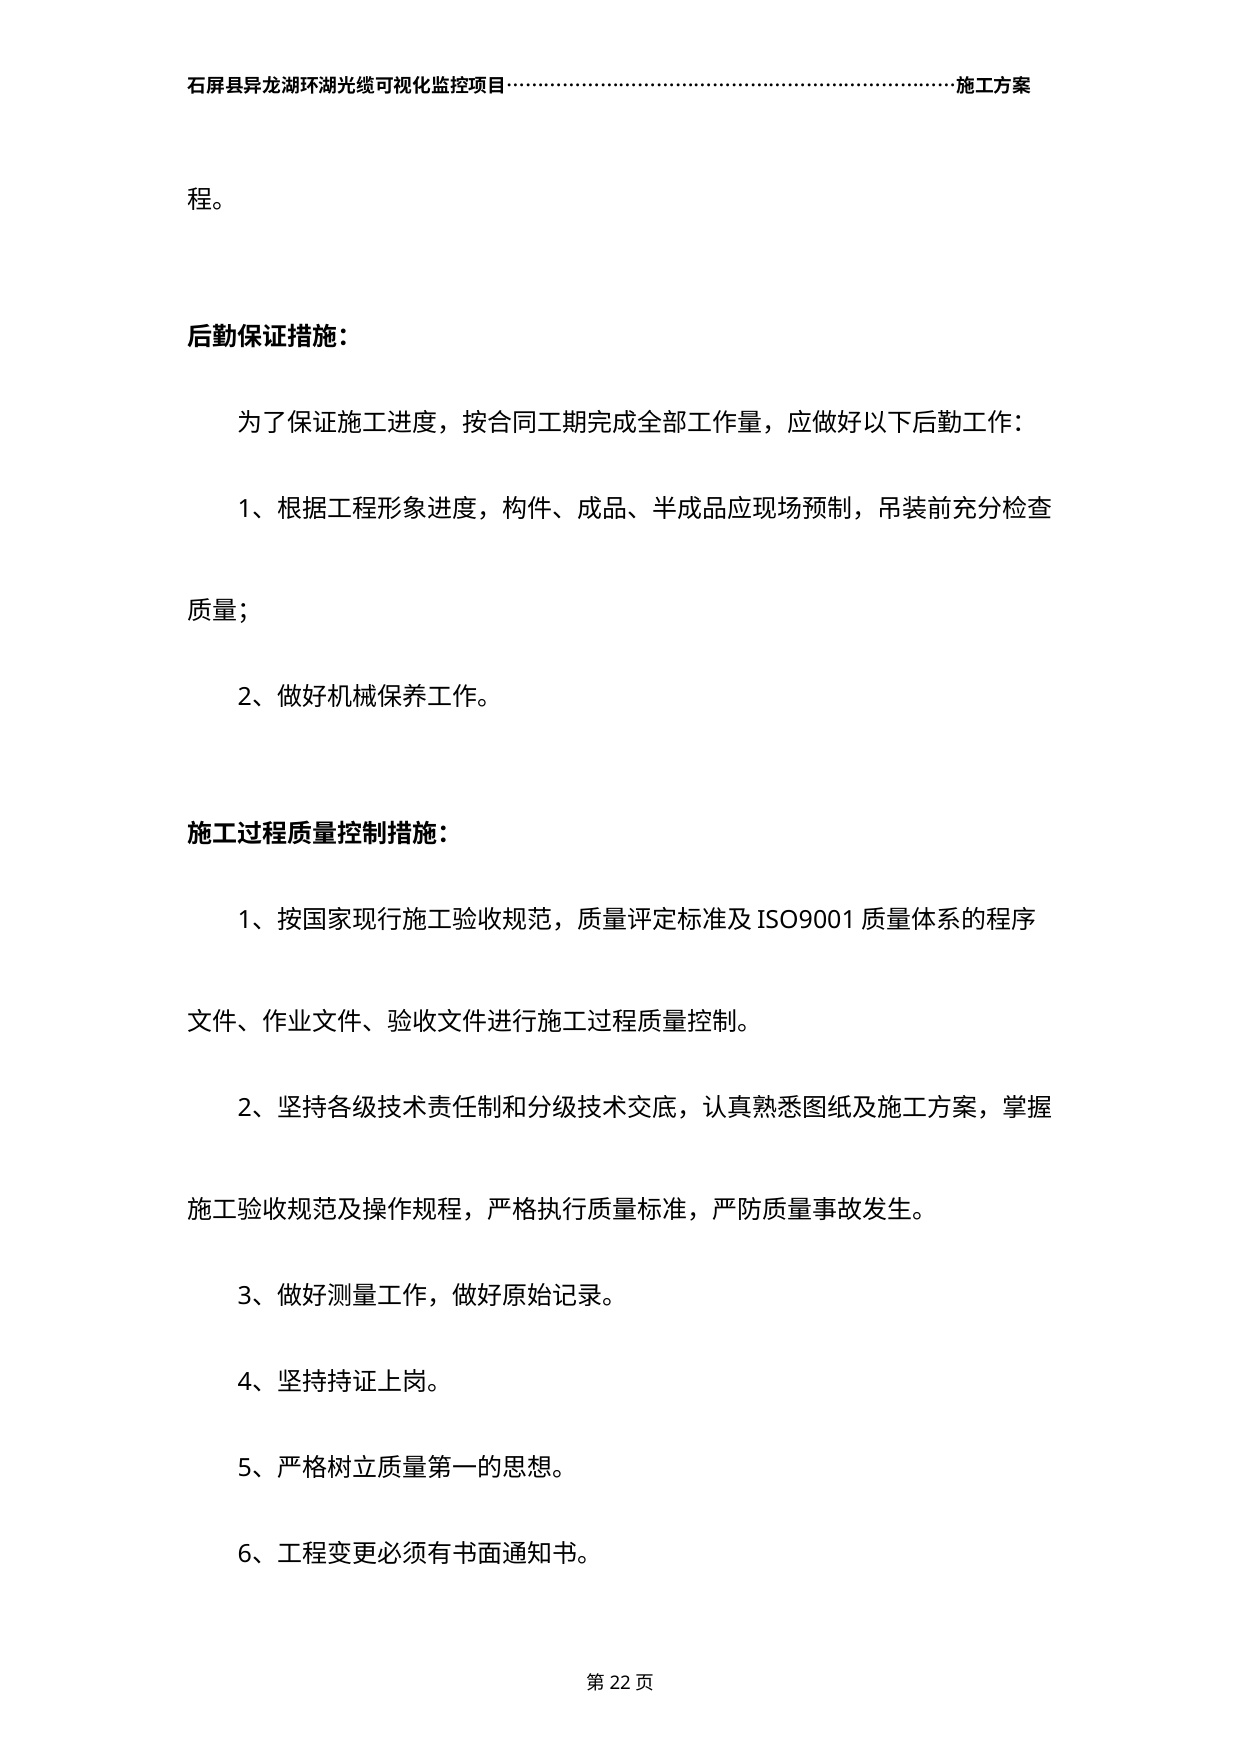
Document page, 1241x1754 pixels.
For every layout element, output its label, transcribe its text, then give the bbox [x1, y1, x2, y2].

text 6、工程变更必须有书面通知书。 [187, 1518, 1053, 1586]
text 后勤保证措施： [187, 301, 1053, 369]
text 施工过程质量控制措施： [187, 798, 1053, 866]
text 2、做好机械保养工作。 [187, 661, 1053, 729]
text 5、严格树立质量第一的思想。 [187, 1432, 1053, 1500]
text 1、根据工程形象进度，构件、成品、半成品应现场预制，吊装前充分检查质量； [187, 473, 1053, 643]
text 1、按国家现行施工验收规范，质量评定标准及ISO9001质量体系的程序文件、作业文件、验收文件进行施工过程质量控制。 [187, 884, 1053, 1054]
text 为了保证施工进度，按合同工期完成全部工作量，应做好以下后勤工作： [187, 387, 1053, 455]
text 3、做好测量工作，做好原始记录。 [187, 1260, 1053, 1328]
text 2、坚持各级技术责任制和分级技术交底，认真熟悉图纸及施工方案，掌握施工验收规范及操作规程，严格执行质量标准，严防质量事故发生。 [187, 1072, 1053, 1242]
text 4、坚持持证上岗。 [187, 1346, 1053, 1414]
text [187, 164, 1053, 232]
